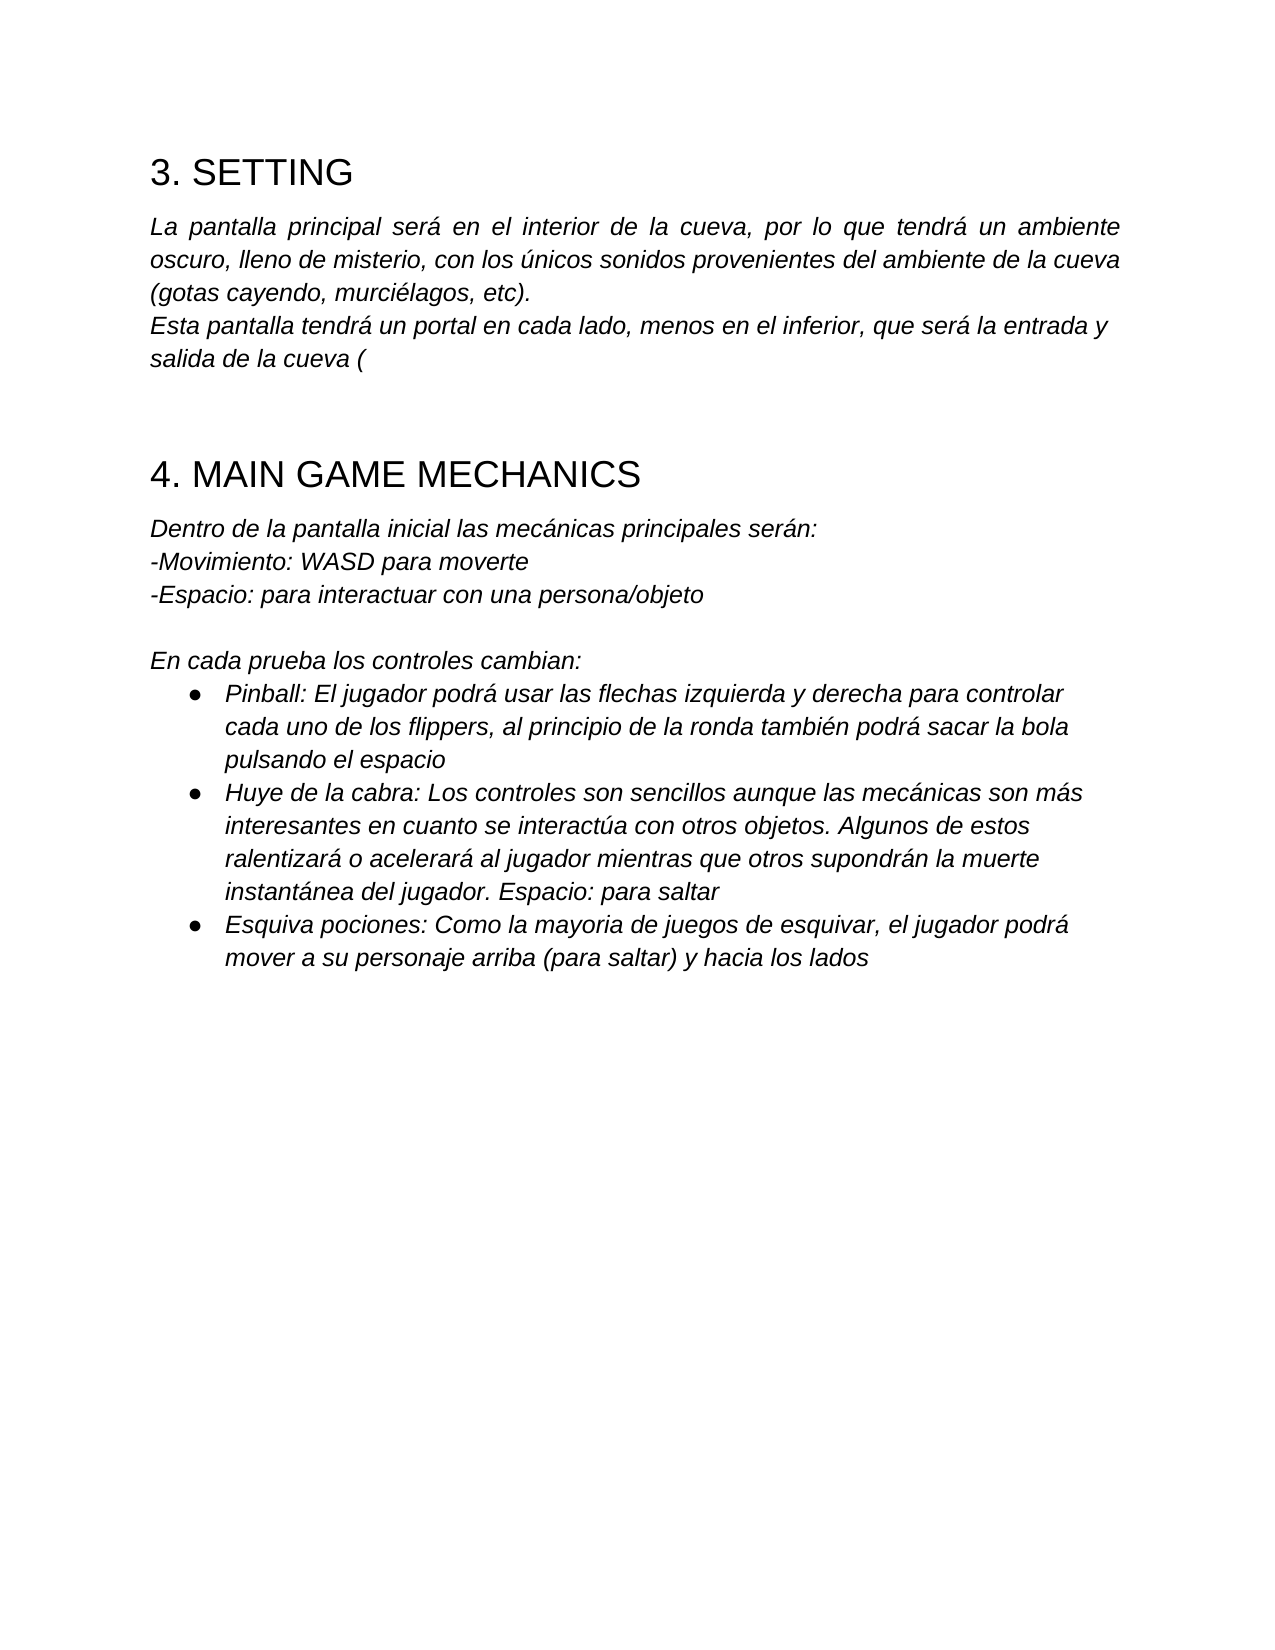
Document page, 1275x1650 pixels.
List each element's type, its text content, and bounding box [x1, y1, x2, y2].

subtitle 3. SETTING [150, 150, 1125, 193]
subtitle 4. MAIN GAME MECHANICS [150, 452, 1125, 495]
list Huye de la cabra: Los controles son sencillos aunque las mecánicas son más interesantes en cuanto se interactúa con otros objetos. Algunos de estos ralentizará o acelerará al jugador mientras que otros supondrán la muerte instantánea del jugador. Espacio: para saltar [187, 778, 1125, 906]
text En cada prueba los controles cambian: [150, 646, 1125, 675]
list Pinball: El jugador podrá usar las flechas izquierda y derecha para controlar cada uno de los flippers, al principio de la ronda también podrá sacar la bola pulsando el espacio [187, 679, 1125, 774]
text -Espacio: para interactuar con una persona/objeto [150, 580, 1125, 609]
list Esquiva pociones: Como la mayoria de juegos de esquivar, el jugador podrá mover a su personaje arriba (para saltar) y hacia los lados [187, 910, 1125, 972]
text La pantalla principal será en el interior de la cueva, por lo que tendrá un ambiente oscuro, lleno de misterio, con los únicos sonidos provenientes del ambiente de la cueva (gotas cayendo, murciélagos, etc). [150, 212, 1125, 307]
text -Movimiento: WASD para moverte [150, 547, 1125, 576]
text Esta pantalla tendrá un portal en cada lado, menos en el inferior, que será la entrada y salida de la cueva ( [150, 311, 1125, 373]
text Dentro de la pantalla inicial las mecánicas principales serán: [150, 514, 1125, 543]
